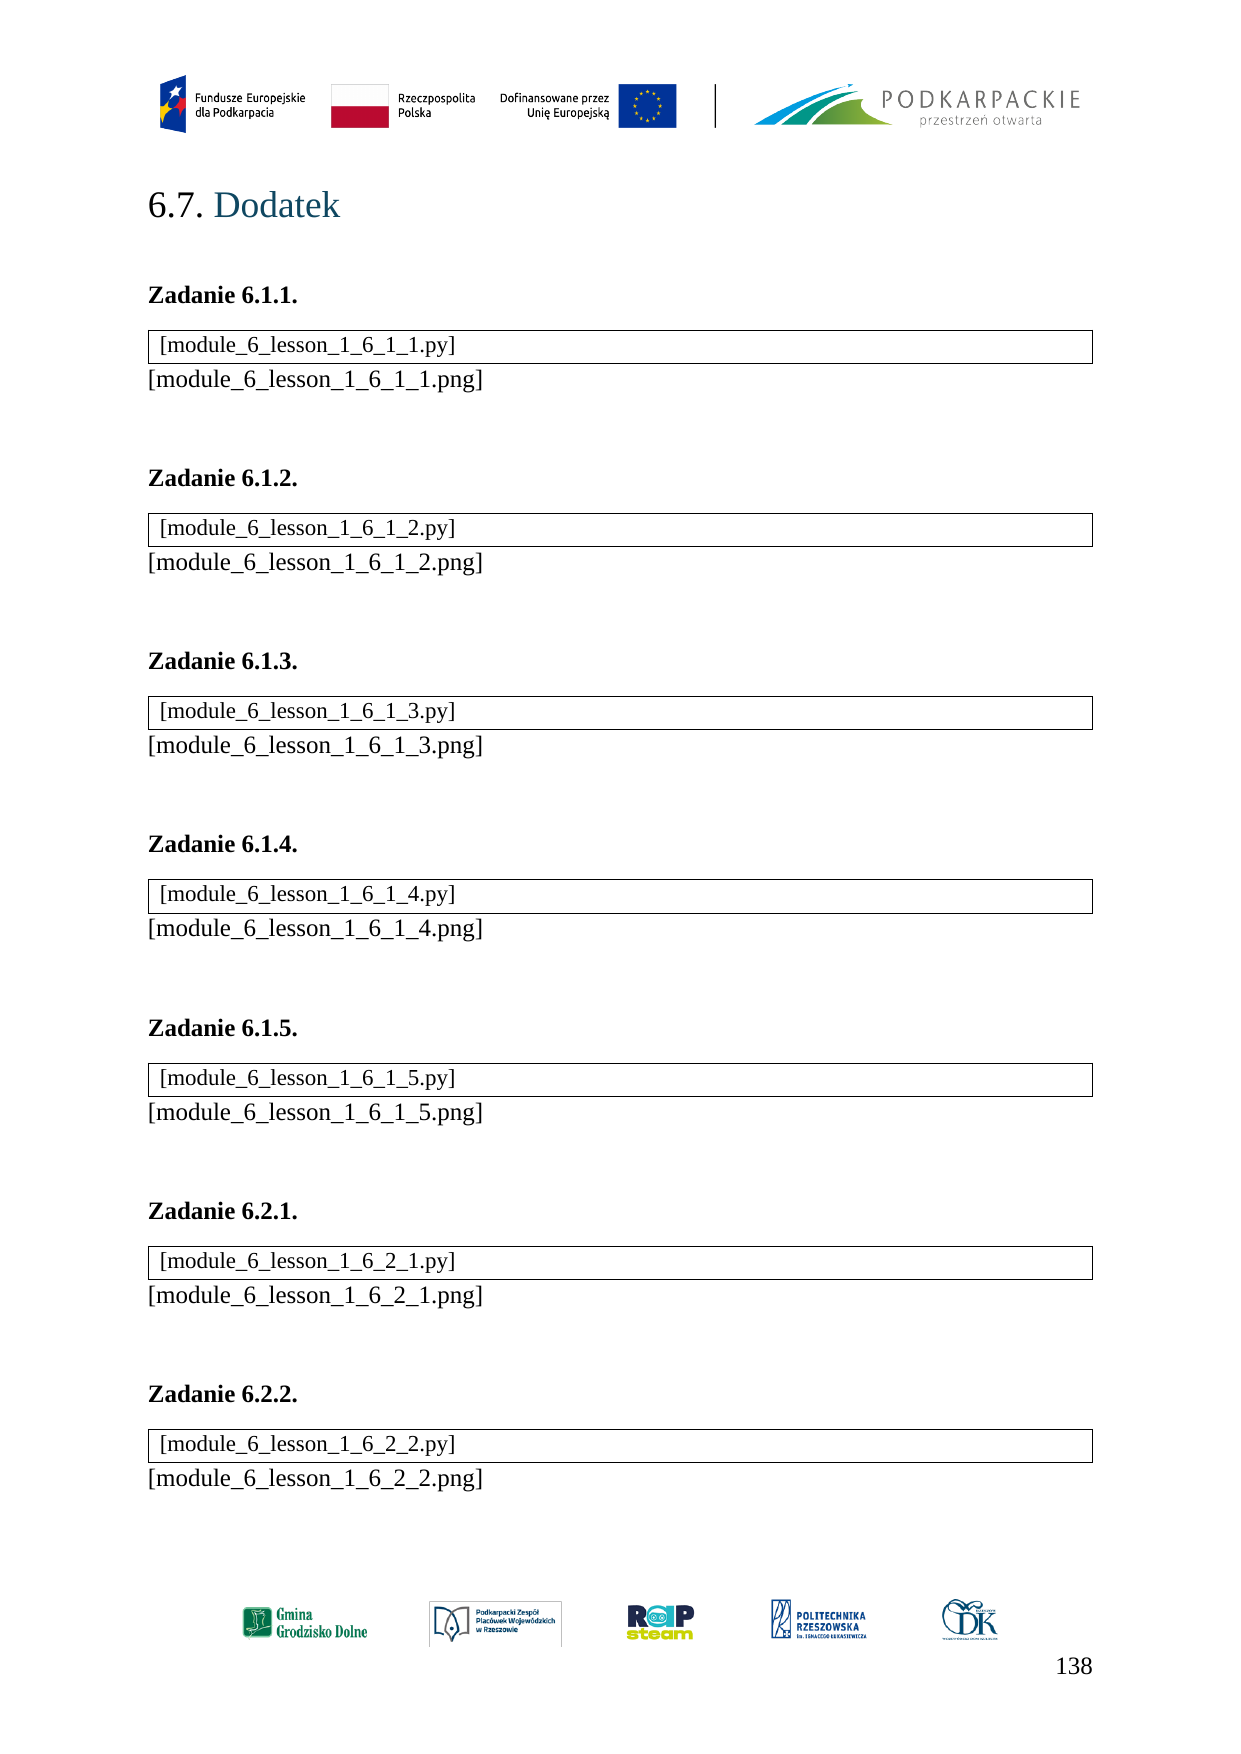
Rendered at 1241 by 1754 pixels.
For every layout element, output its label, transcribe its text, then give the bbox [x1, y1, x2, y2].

text Zadanie 6.1.4. [148, 829, 1092, 858]
text [module_6_lesson_1_6_1_4.png] [148, 914, 1092, 942]
text Zadanie 6.2.1. [148, 1196, 1092, 1225]
text [module_6_lesson_1_6_1_3.png] [148, 730, 1092, 759]
table_header [module_6_lesson_1_6_1_5.py] [149, 1064, 1092, 1096]
text [module_6_lesson_1_6_2_1.png] [148, 1280, 1092, 1309]
text [module_6_lesson_1_6_1_1.png] [148, 364, 1092, 392]
picture [147, 60, 1093, 148]
table_header [module_6_lesson_1_6_1_1.py] [149, 331, 1092, 363]
subtitle Dodatek [148, 182, 1092, 225]
picture [242, 1585, 998, 1652]
text Zadanie 6.2.2. [148, 1379, 1092, 1408]
text [module_6_lesson_1_6_1_2.png] [148, 547, 1092, 576]
table_header [module_6_lesson_1_6_1_3.py] [149, 697, 1092, 729]
text [module_6_lesson_1_6_2_2.png] [148, 1463, 1092, 1492]
table_header [module_6_lesson_1_6_2_2.py] [149, 1430, 1092, 1462]
table_header [module_6_lesson_1_6_1_4.py] [149, 880, 1092, 912]
text Zadanie 6.1.5. [148, 1013, 1092, 1042]
text [module_6_lesson_1_6_1_5.png] [148, 1097, 1092, 1125]
table_header [module_6_lesson_1_6_2_1.py] [149, 1247, 1092, 1279]
text Zadanie 6.1.3. [148, 646, 1092, 675]
text Zadanie 6.1.1. [148, 280, 1092, 309]
table_header [module_6_lesson_1_6_1_2.py] [149, 514, 1092, 546]
text Zadanie 6.1.2. [148, 463, 1092, 492]
